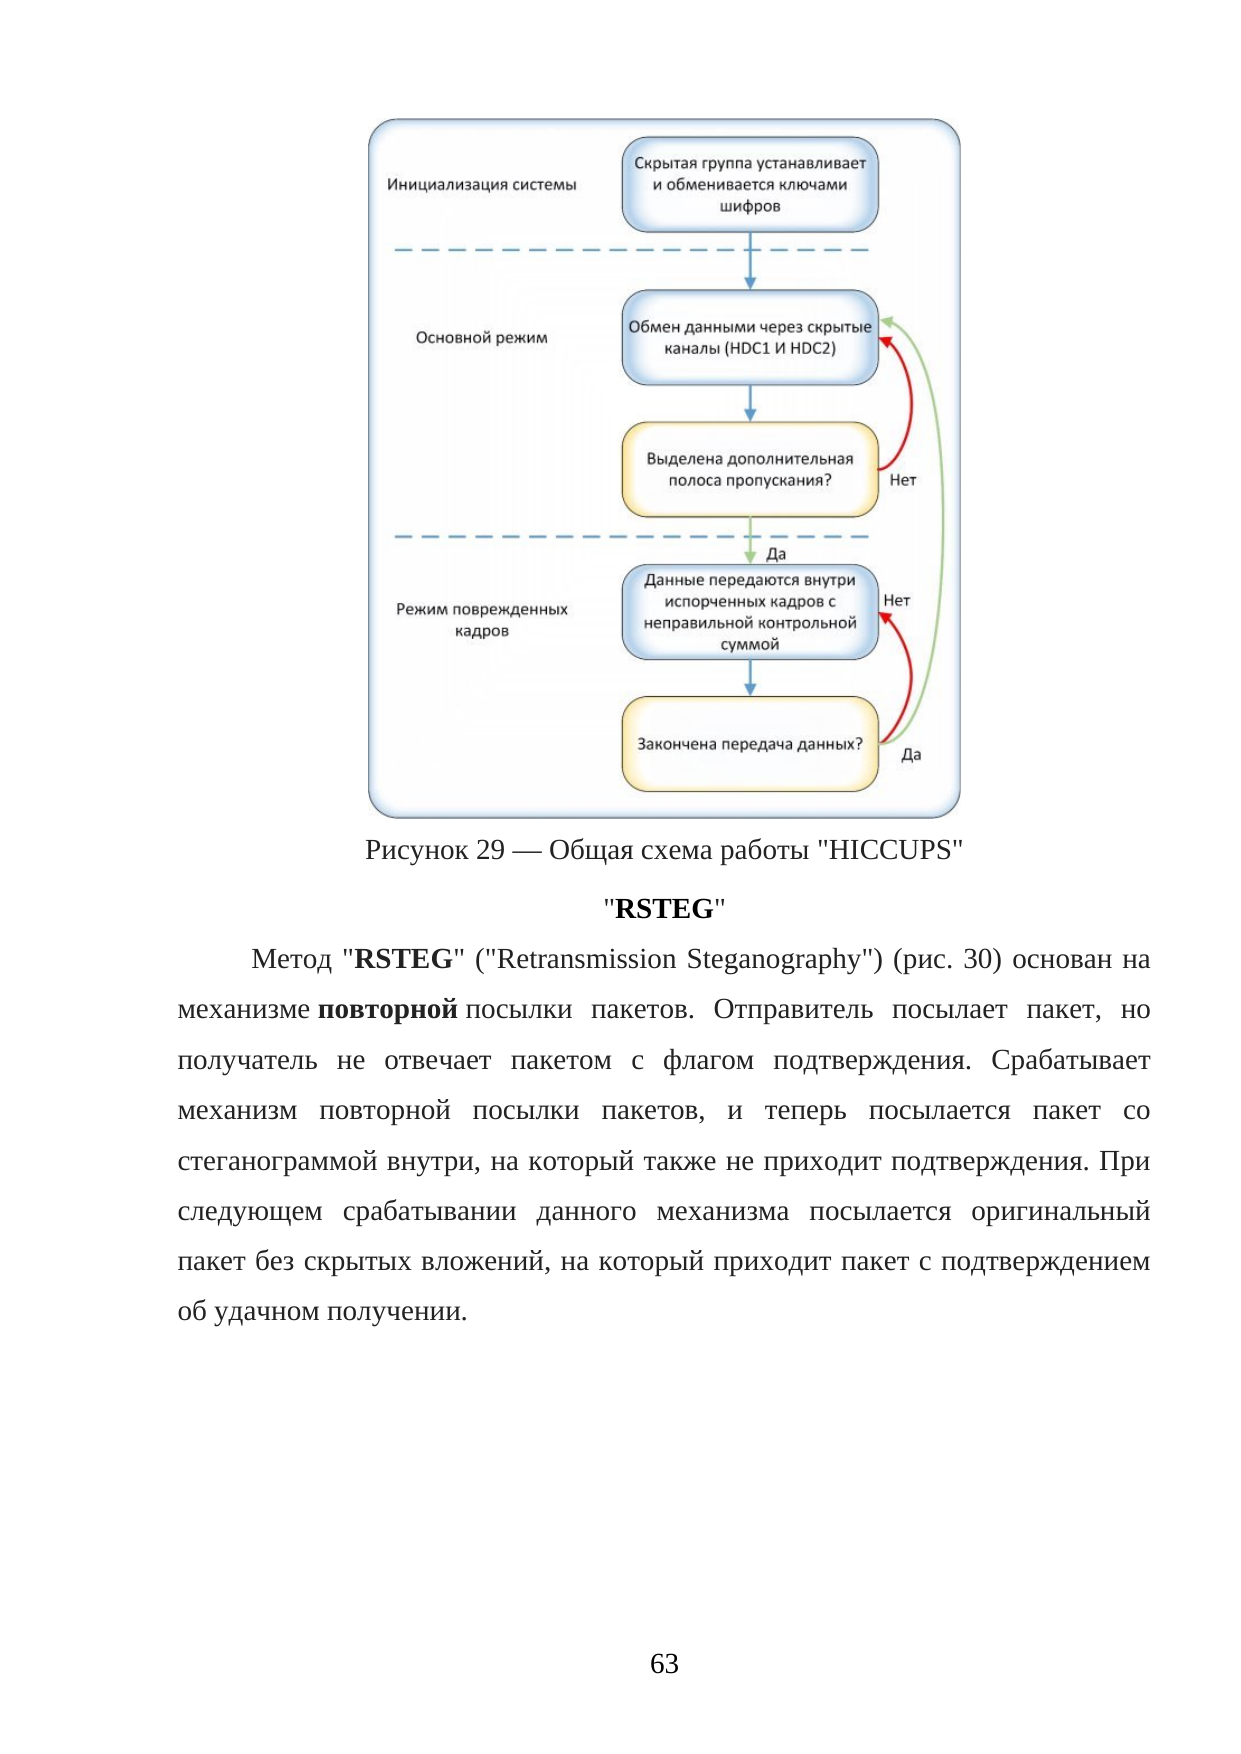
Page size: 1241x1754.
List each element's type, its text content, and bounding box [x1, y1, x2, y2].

text Рисунок 29 — Общая схема работы "HICCUPS" [177, 832, 1152, 866]
picture [368, 118, 961, 819]
text Метод "RSTEG" ("Retransmission Steganography") (рис. 30) основан на механизме повторной посылки пакетов. Отправитель посылает пакет, но получатель не отвечает пакетом с флагом подтверждения. Срабатывает механизм повторной посылки пакетов, и теперь посылается пакет со стеганограммой внутри, на который также не приходит подтверждения. При следующем срабатывании данного механизма посылается оригинальный пакет без скрытых вложений, на который приходит пакет с подтверждением об удачном получении. [177, 941, 1152, 1327]
list "RSTEG" [177, 891, 1152, 924]
